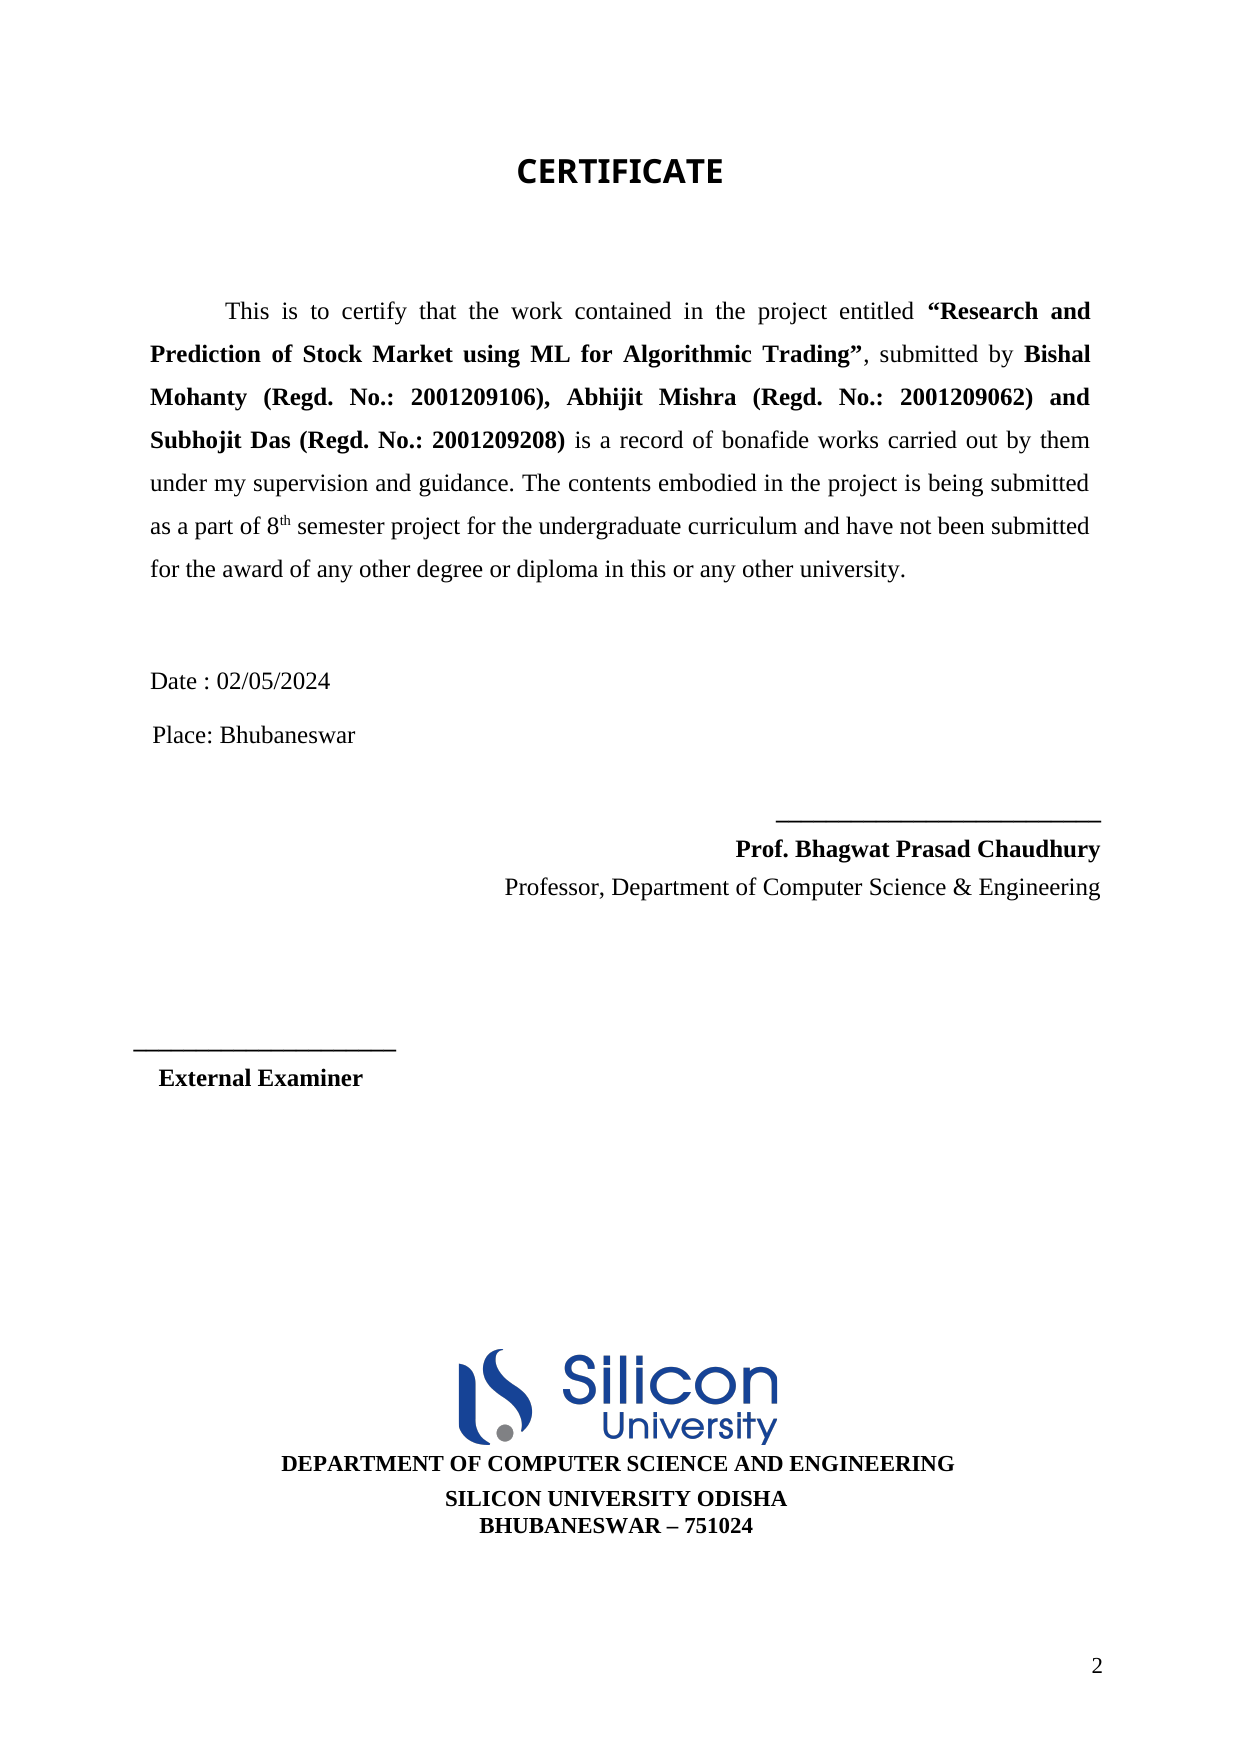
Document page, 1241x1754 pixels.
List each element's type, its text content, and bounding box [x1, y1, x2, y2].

subtitle Date : 02/05/2024 [150, 666, 1101, 695]
text SILICON UNIVERSITY ODISHA [133, 1486, 1098, 1512]
subtitle __________________________ [133, 796, 1101, 825]
subtitle External Examiner [133, 1063, 1101, 1092]
picture [458, 1349, 778, 1445]
subtitle Prof. Bhagwat Prasad Chaudhury [133, 834, 1101, 863]
text This is to certify that the work contained in the project entitled “Research and Prediction of Stock Market using ML for Algorithmic Trading”, submitted by Bishal Mohanty (Regd. No.: 2001209106), Abhijit Mishra (Regd. No.: 2001209062) and Subhojit Das (Regd. No.: 2001209208) is a record of bonafide works carried out by them under my supervision and guidance. The contents embodied in the project is being submitted as a part of 8th semester project for the undergraduate curriculum and have not been submitted for the award of any other degree or diploma in this or any other university. [150, 296, 1091, 583]
subtitle _____________________ [133, 1025, 1101, 1054]
text BHUBANESWAR – 751024 [133, 1512, 1098, 1538]
text DEPARTMENT OF COMPUTER SCIENCE AND ENGINEERING [133, 1451, 1103, 1477]
text CERTIFICATE [227, 148, 1013, 193]
subtitle Professor, Department of Computer Science & Engineering [133, 872, 1101, 901]
subtitle Place: Bhubaneswar [152, 720, 1101, 749]
